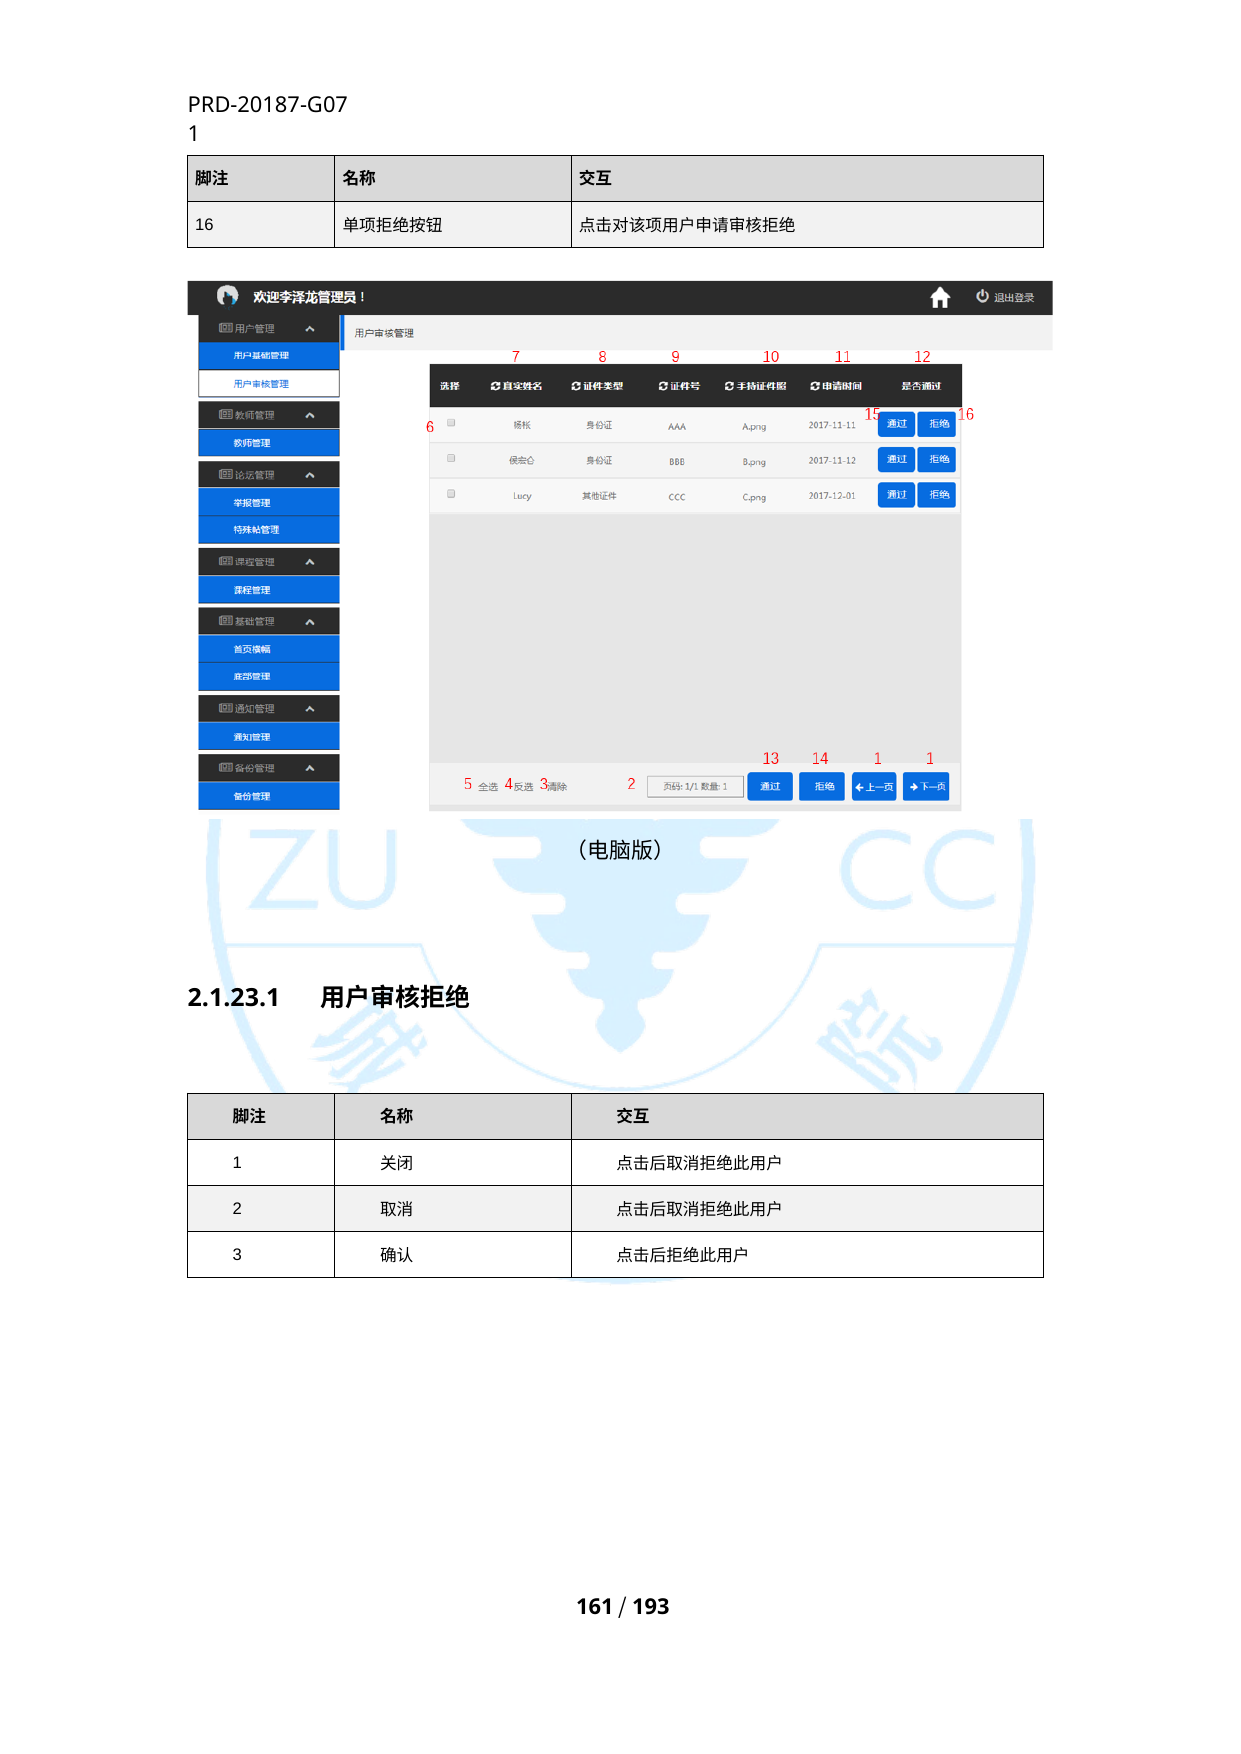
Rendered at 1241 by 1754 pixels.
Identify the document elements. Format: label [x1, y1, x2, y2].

table_header [335, 1094, 571, 1139]
table_header [572, 1094, 1043, 1139]
table_header [572, 156, 1043, 201]
table_cell [335, 202, 571, 247]
table_cell [572, 1140, 1043, 1185]
table_cell [335, 1232, 571, 1277]
table_cell [572, 1232, 1043, 1277]
picture [187, 280, 1053, 819]
table_header [188, 156, 334, 201]
table_cell [335, 1186, 571, 1231]
table_cell [188, 202, 334, 247]
table_header [335, 156, 571, 201]
table_cell [188, 1232, 334, 1277]
table_cell [188, 1140, 334, 1185]
table_cell [188, 1186, 334, 1231]
table_header [188, 1094, 334, 1139]
table_cell [572, 202, 1043, 247]
table_cell [572, 1186, 1043, 1231]
table_cell [335, 1140, 571, 1185]
